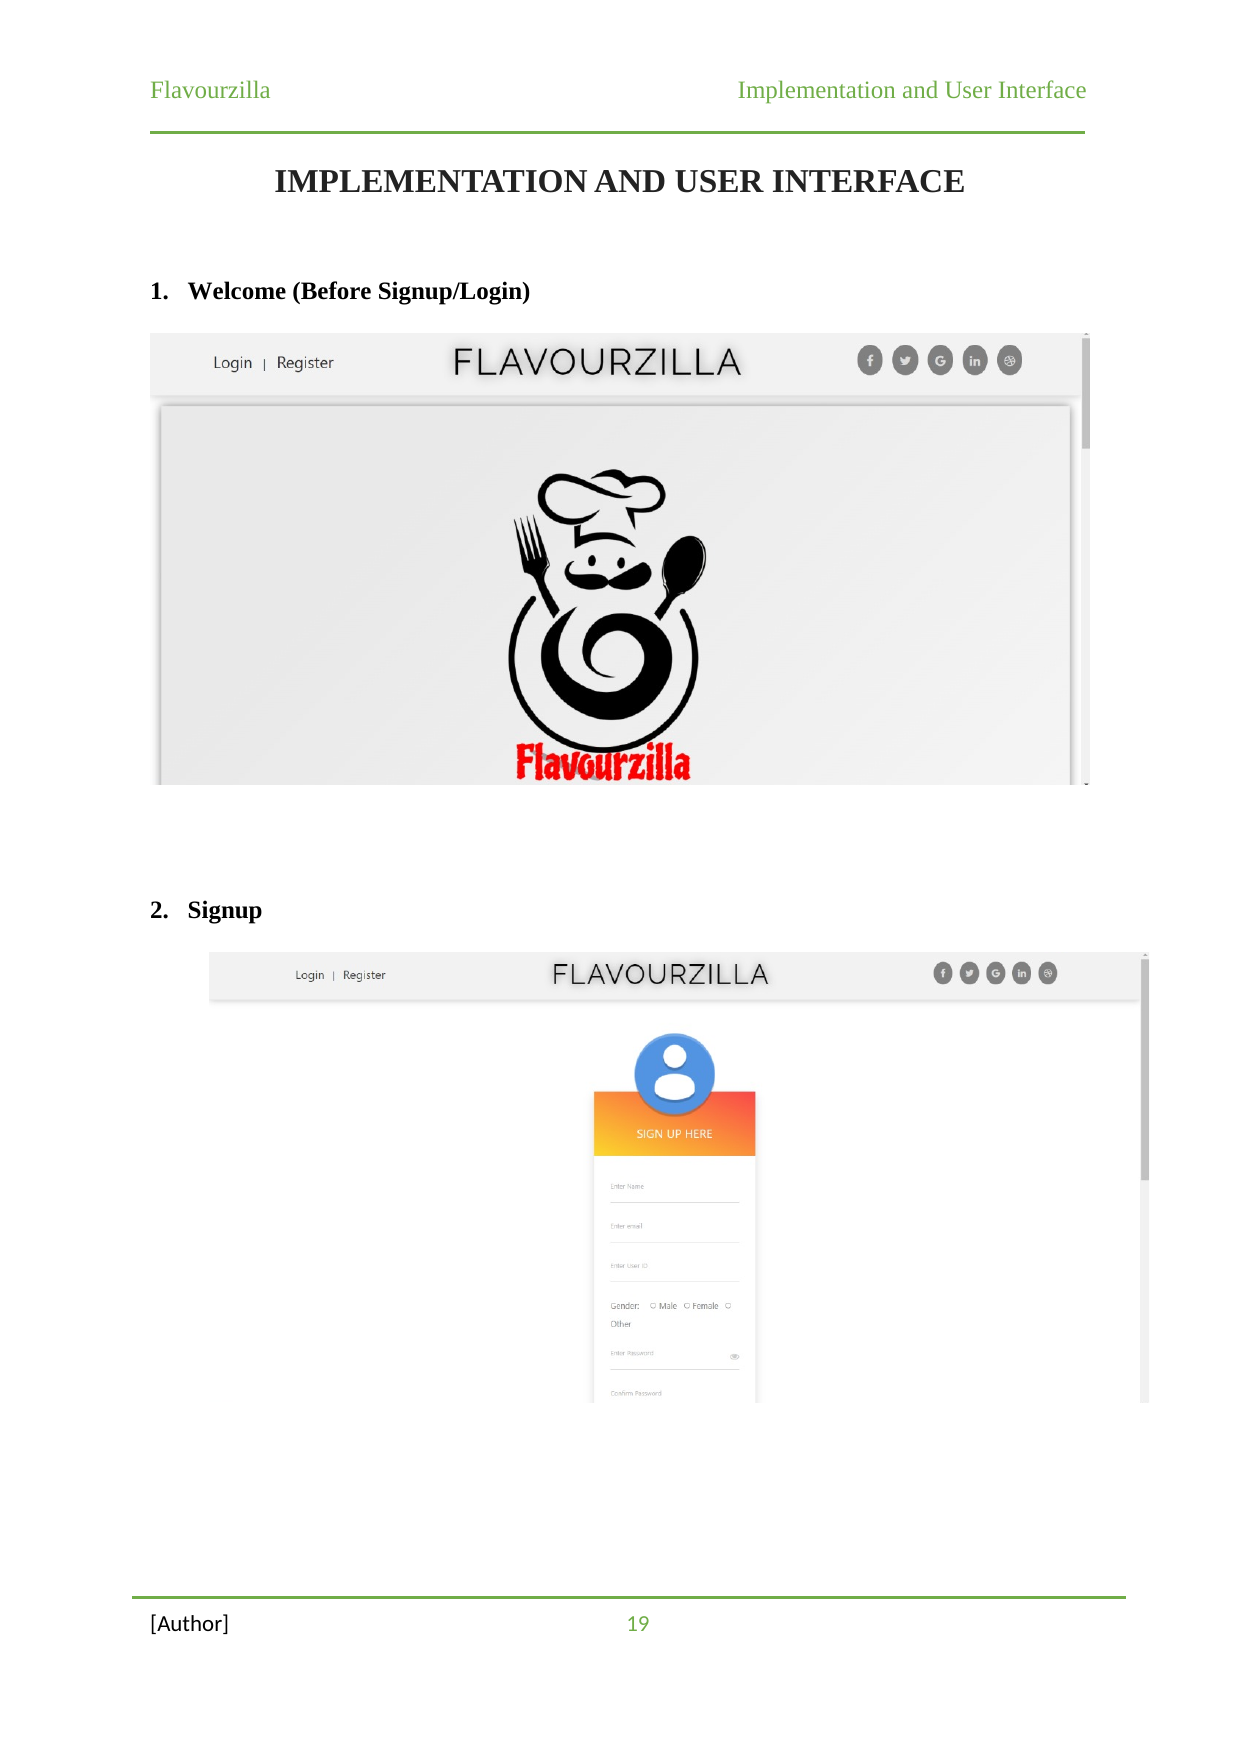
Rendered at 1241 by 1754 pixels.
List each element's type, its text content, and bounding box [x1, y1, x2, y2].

picture [150, 333, 1090, 785]
text IMPLEMENTATION AND USER INTERFACE [150, 161, 1090, 199]
list Welcome (Before Signup/Login) [150, 276, 1090, 305]
picture [209, 952, 1150, 1403]
list Signup [150, 895, 1090, 924]
